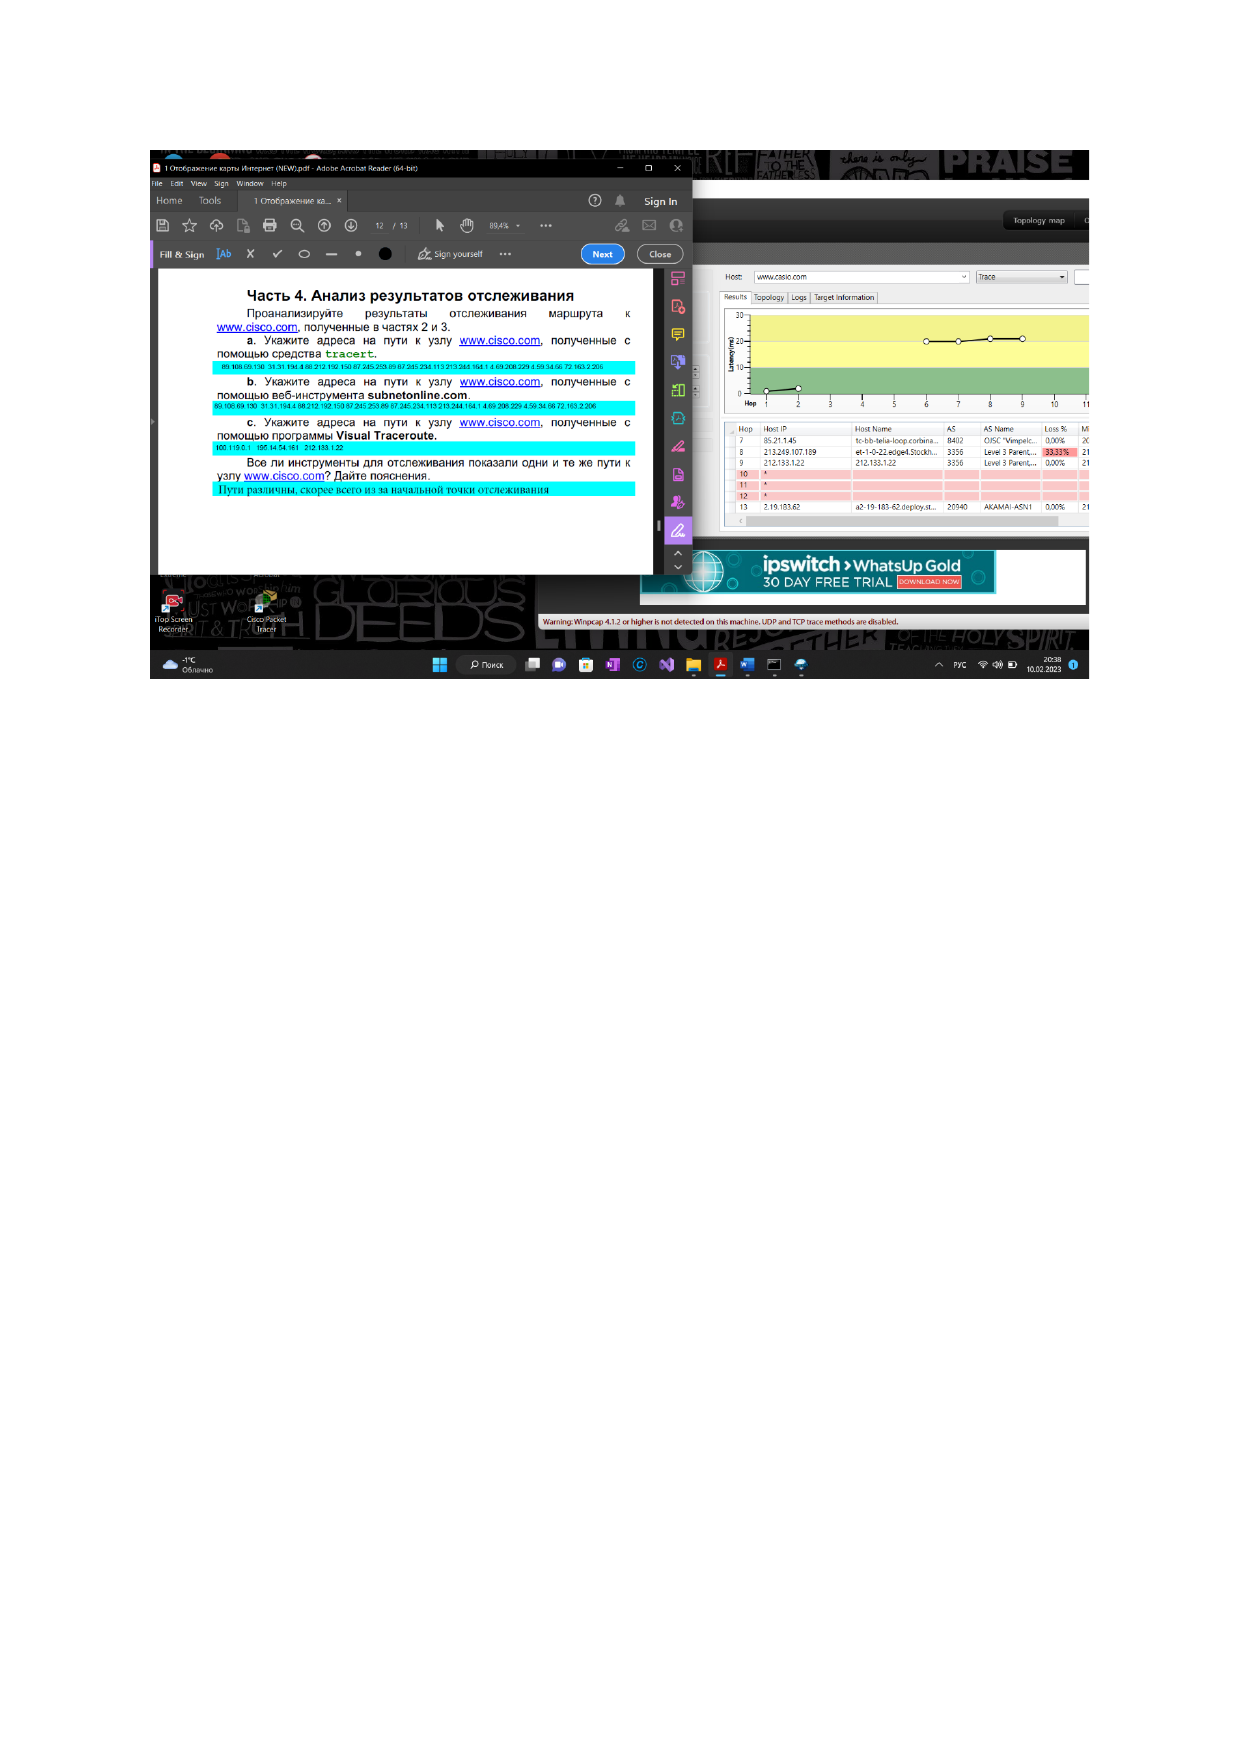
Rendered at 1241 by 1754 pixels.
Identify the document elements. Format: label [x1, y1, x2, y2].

picture [150, 150, 1090, 679]
